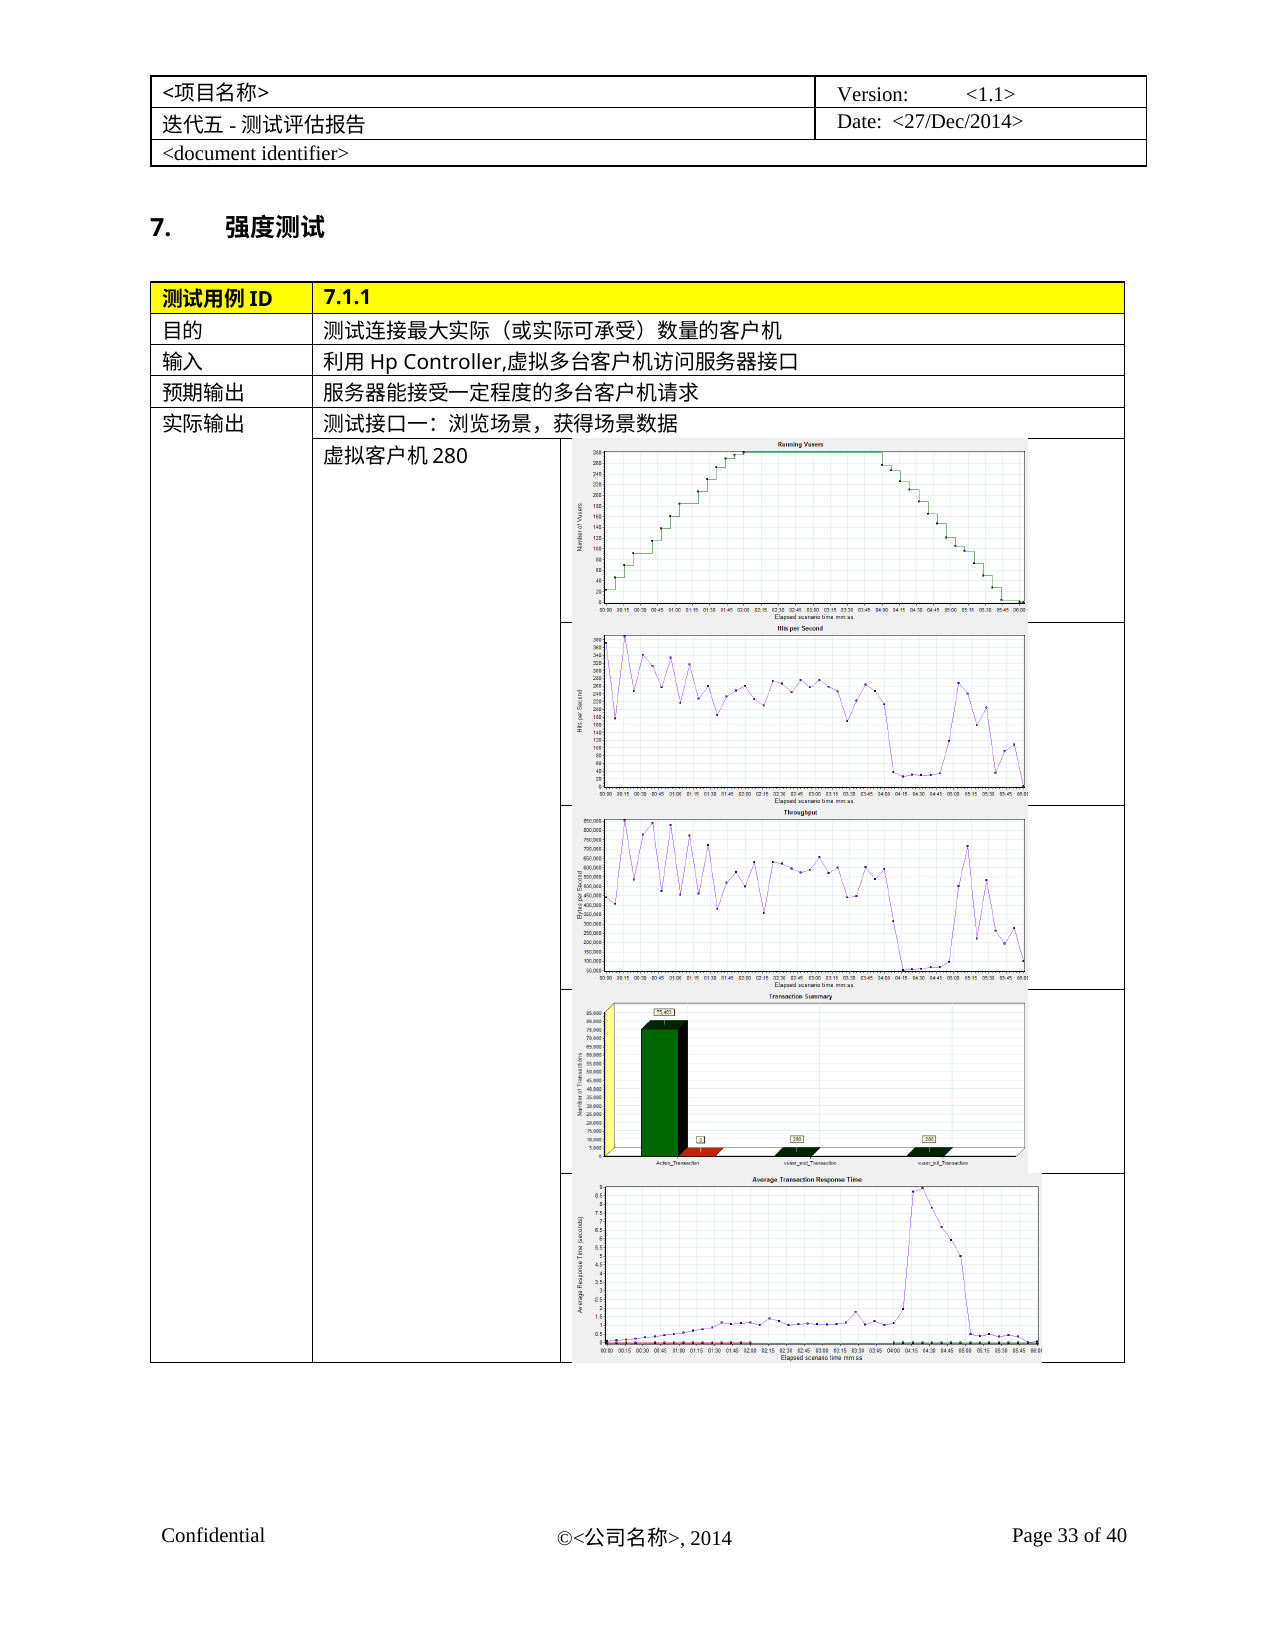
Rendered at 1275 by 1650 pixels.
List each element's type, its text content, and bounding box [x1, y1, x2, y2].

table_header 7.1.1 [313, 283, 1124, 313]
table_cell [1028, 990, 1124, 1173]
table_cell 目的 [151, 314, 312, 344]
table_cell [561, 623, 571, 805]
table_cell 实际输出 [151, 408, 312, 1362]
table_cell 虚拟客户机280 [313, 439, 560, 1362]
table_cell 利用Hp Controller,虚拟多台客户机访问服务器接口 [313, 345, 1124, 375]
table_cell [1028, 439, 1124, 622]
table_cell [1043, 1174, 1124, 1362]
table_cell [1028, 806, 1124, 989]
picture [571, 438, 1043, 1363]
table_cell 测试连接最大实际（或实际可承受）数量的客户机 [313, 314, 1124, 344]
table_cell 测试接口一：浏览场景，获得场景数据 [313, 408, 1124, 438]
table_cell 服务器能接受一定程度的多台客户机请求 [313, 376, 1124, 407]
table_cell [1028, 623, 1124, 805]
table_cell [561, 806, 571, 989]
table_cell [561, 1174, 571, 1362]
table_cell 输入 [151, 345, 312, 375]
table_cell 预期输出 [151, 376, 312, 407]
table_cell [561, 439, 571, 622]
table_cell [561, 990, 571, 1173]
subtitle 强度测试 [150, 208, 1125, 244]
table_header 测试用例ID [151, 283, 312, 313]
